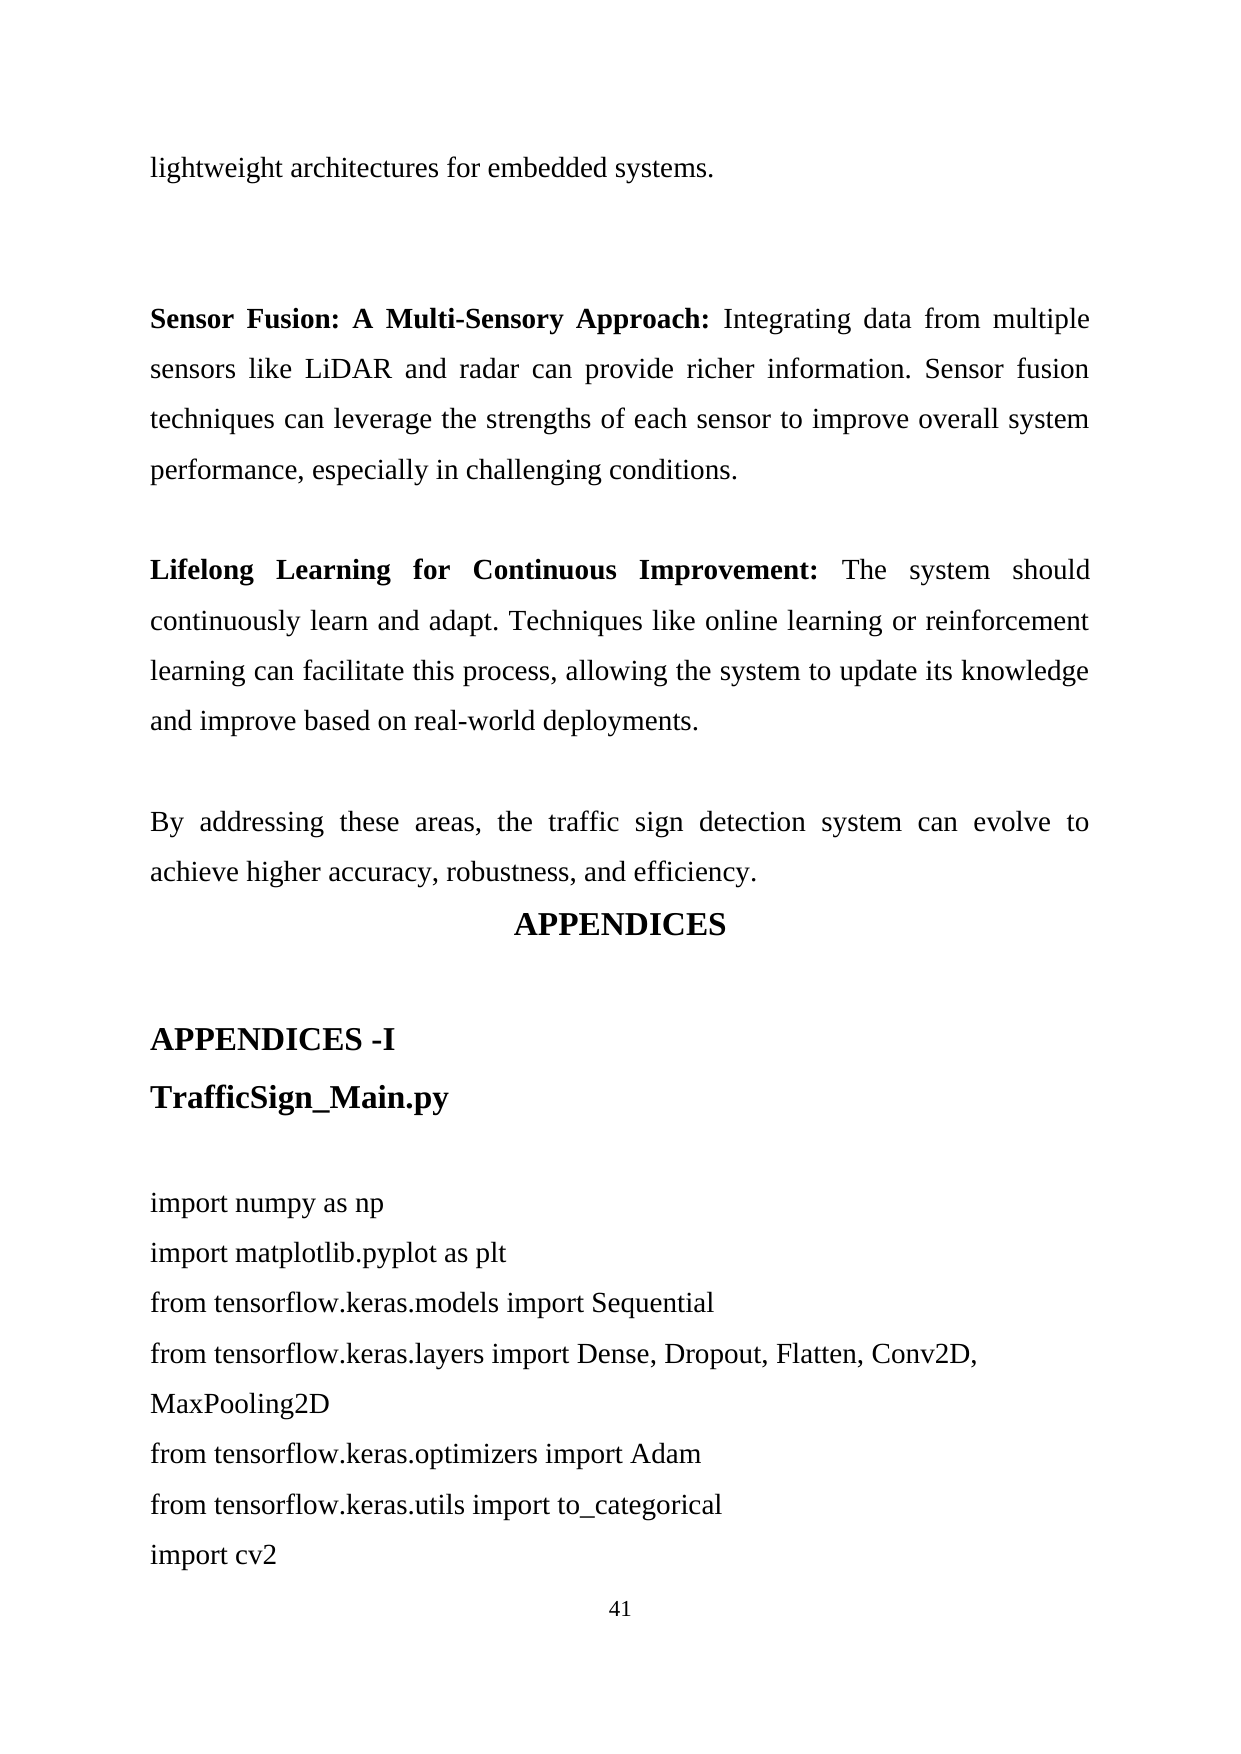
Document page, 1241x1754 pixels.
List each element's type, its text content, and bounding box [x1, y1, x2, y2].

text Sensor Fusion: A Multi-Sensory Approach: Integrating data from multiple sensors like LiDAR and radar can provide richer information. Sensor fusion techniques can leverage the strengths of each sensor to improve overall system performance, especially in challenging conditions. [150, 301, 1090, 485]
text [150, 150, 1090, 183]
text import cv2 [150, 1537, 1090, 1571]
text Lifelong Learning for Continuous Improvement: The system should continuously learn and adapt. Techniques like online learning or reinforcement learning can facilitate this process, allowing the system to update its knowledge and improve based on real-world deployments. [150, 552, 1090, 737]
text import numpy as np [150, 1185, 1090, 1218]
text By addressing these areas, the traffic sign detection system can evolve to achieve higher accuracy, robustness, and efficiency. [150, 804, 1090, 888]
text from tensorflow.keras.layers import Dense, Dropout, Flatten, Conv2D, MaxPooling2D [150, 1336, 1090, 1420]
text APPENDICES -I [150, 1020, 1090, 1058]
text from tensorflow.keras.models import Sequential [150, 1286, 1090, 1319]
text from tensorflow.keras.utils import to_categorical [150, 1487, 1090, 1520]
text APPENDICES [150, 905, 1090, 943]
text import matplotlib.pyplot as plt [150, 1235, 1090, 1269]
text TrafficSign_Main.py [150, 1077, 1090, 1116]
text from tensorflow.keras.optimizers import Adam [150, 1437, 1090, 1470]
